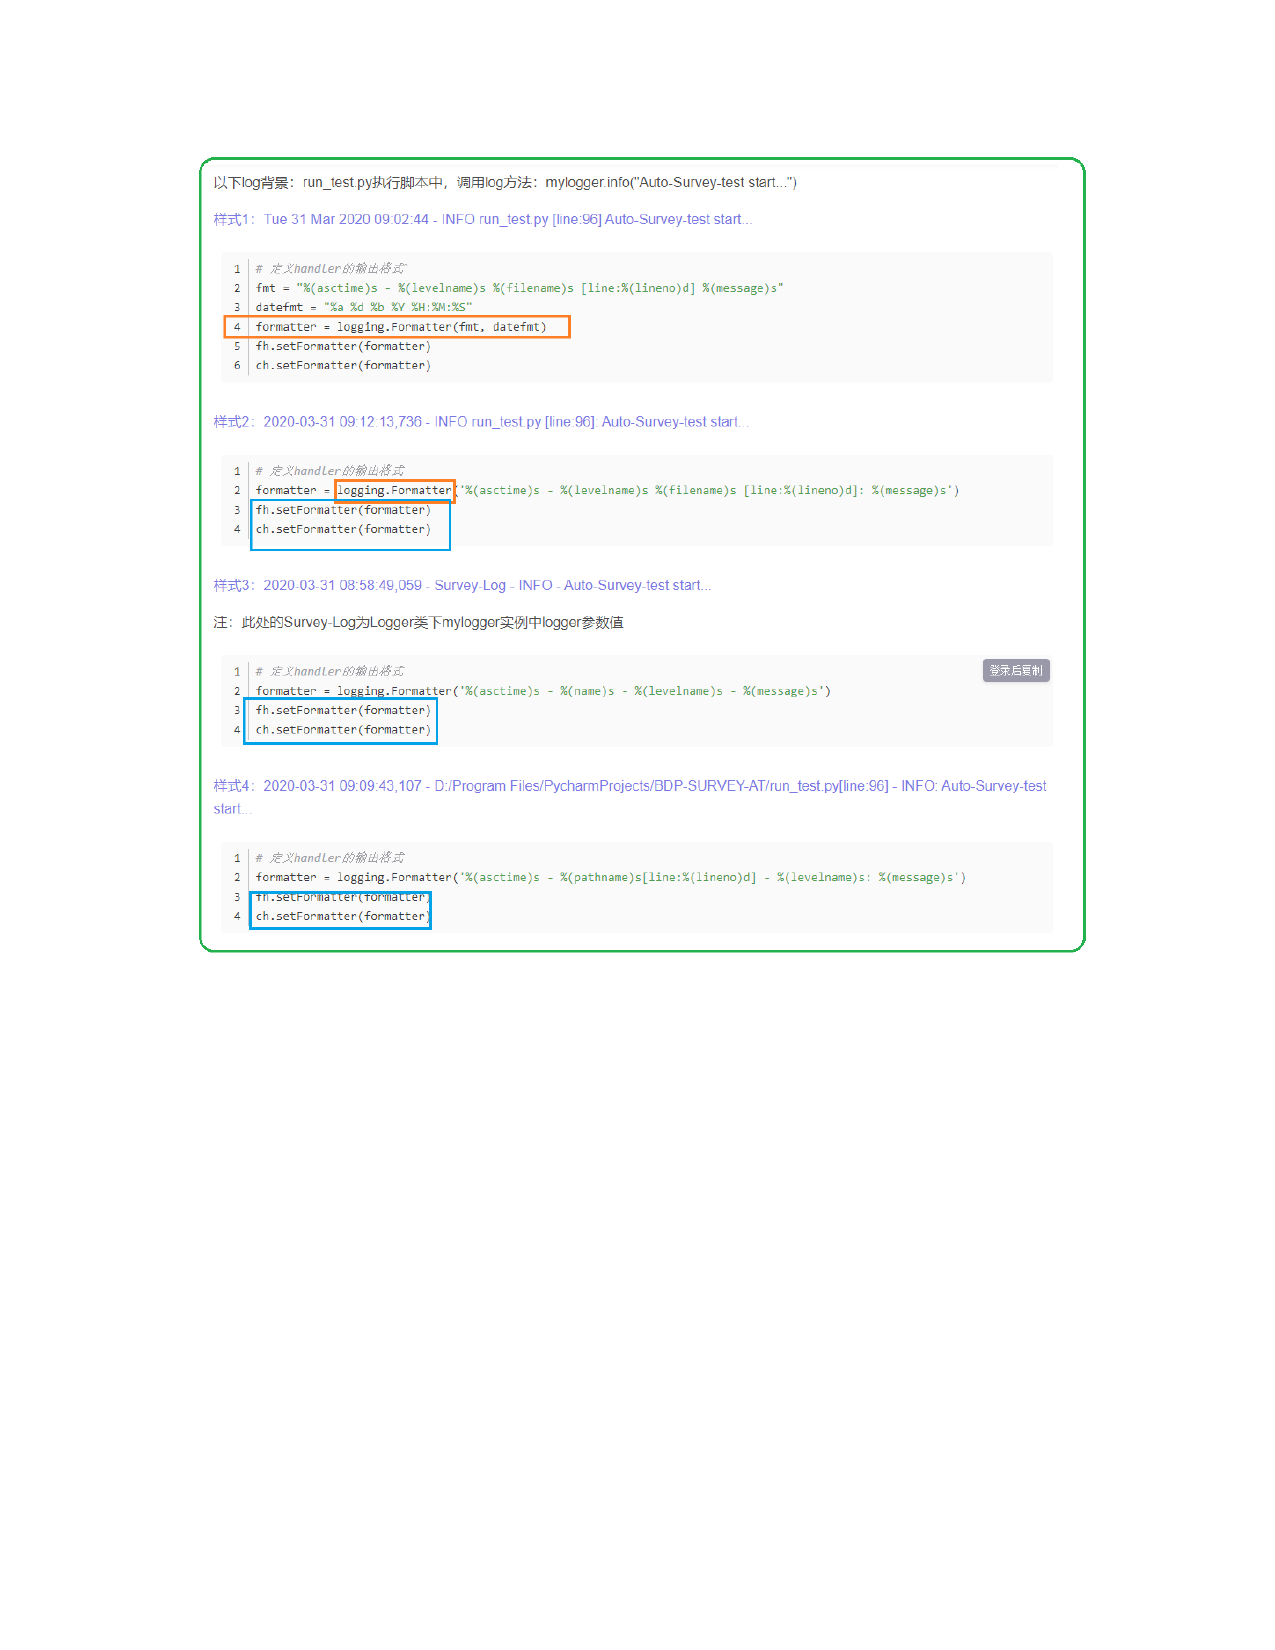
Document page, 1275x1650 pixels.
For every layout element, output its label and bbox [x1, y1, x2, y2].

picture [187, 150, 1088, 960]
